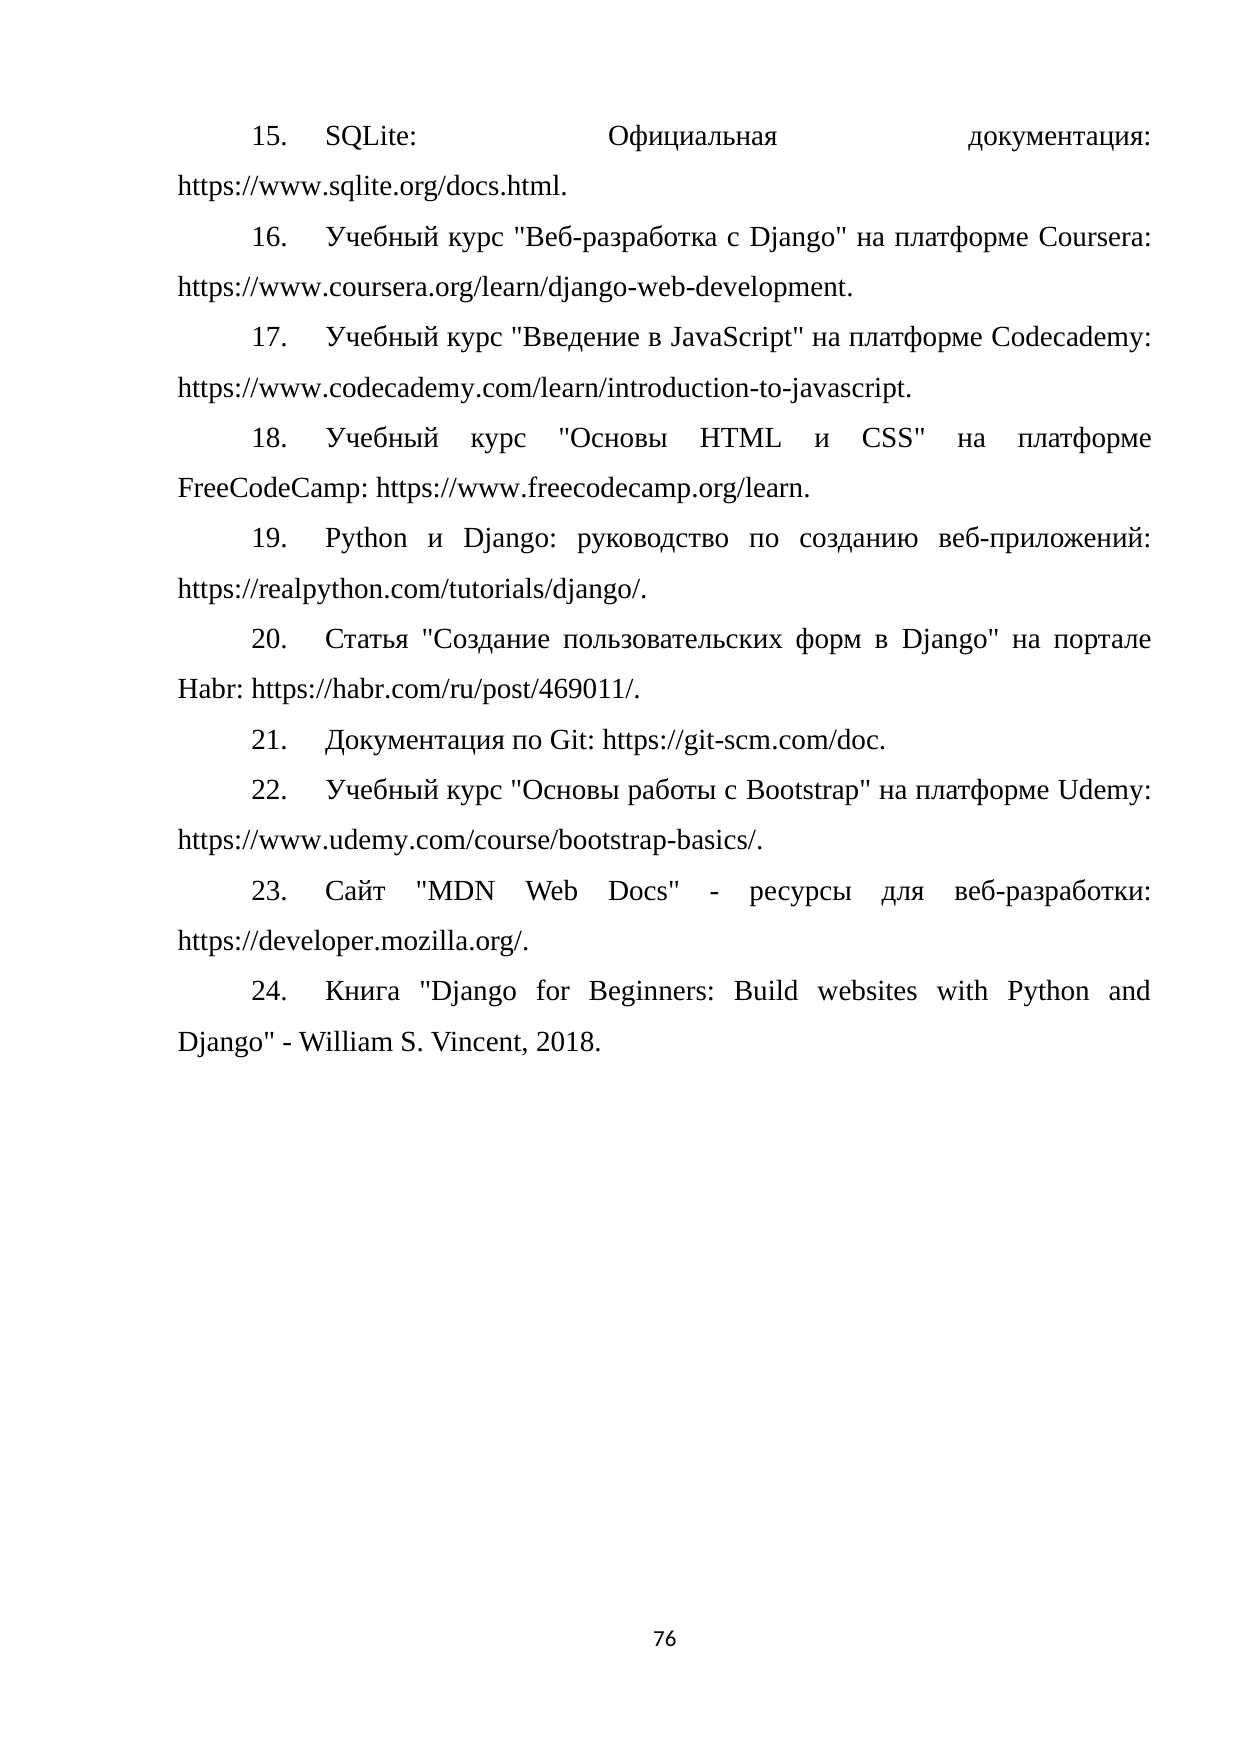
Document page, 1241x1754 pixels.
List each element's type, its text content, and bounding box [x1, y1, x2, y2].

list Статья "Создание пользовательских форм в Django" на портале Habr: https://habr.com/ru/post/469011/. [177, 621, 1152, 705]
list SQLite: Официальная документация: https://www.sqlite.org/docs.html. [177, 118, 1152, 202]
list Python и Django: руководство по созданию веб-приложений: https://realpython.com/tutorials/django/. [177, 521, 1152, 604]
list Учебный курс "Веб-разработка с Django" на платформе Coursera: https://www.coursera.org/learn/django-web-development. [177, 219, 1152, 303]
list Учебный курс "Основы работы с Bootstrap" на платформе Udemy: https://www.udemy.com/course/bootstrap-basics/. [177, 772, 1152, 856]
list Сайт "MDN Web Docs" - ресурсы для веб-разработки: https://developer.mozilla.org/. [177, 873, 1152, 957]
list Документация по Git: https://git-scm.com/doc. [177, 722, 1152, 755]
list Учебный курс "Введение в JavaScript" на платформе Codecademy: https://www.codecademy.com/learn/introduction-to-javascript. [177, 319, 1152, 403]
list Книга "Django for Beginners: Build websites with Python and Django" - William S. Vincent, 2018. [177, 973, 1152, 1057]
list Учебный курс "Основы HTML и CSS" на платформе FreeCodeCamp: https://www.freecodecamp.org/learn. [177, 420, 1152, 504]
